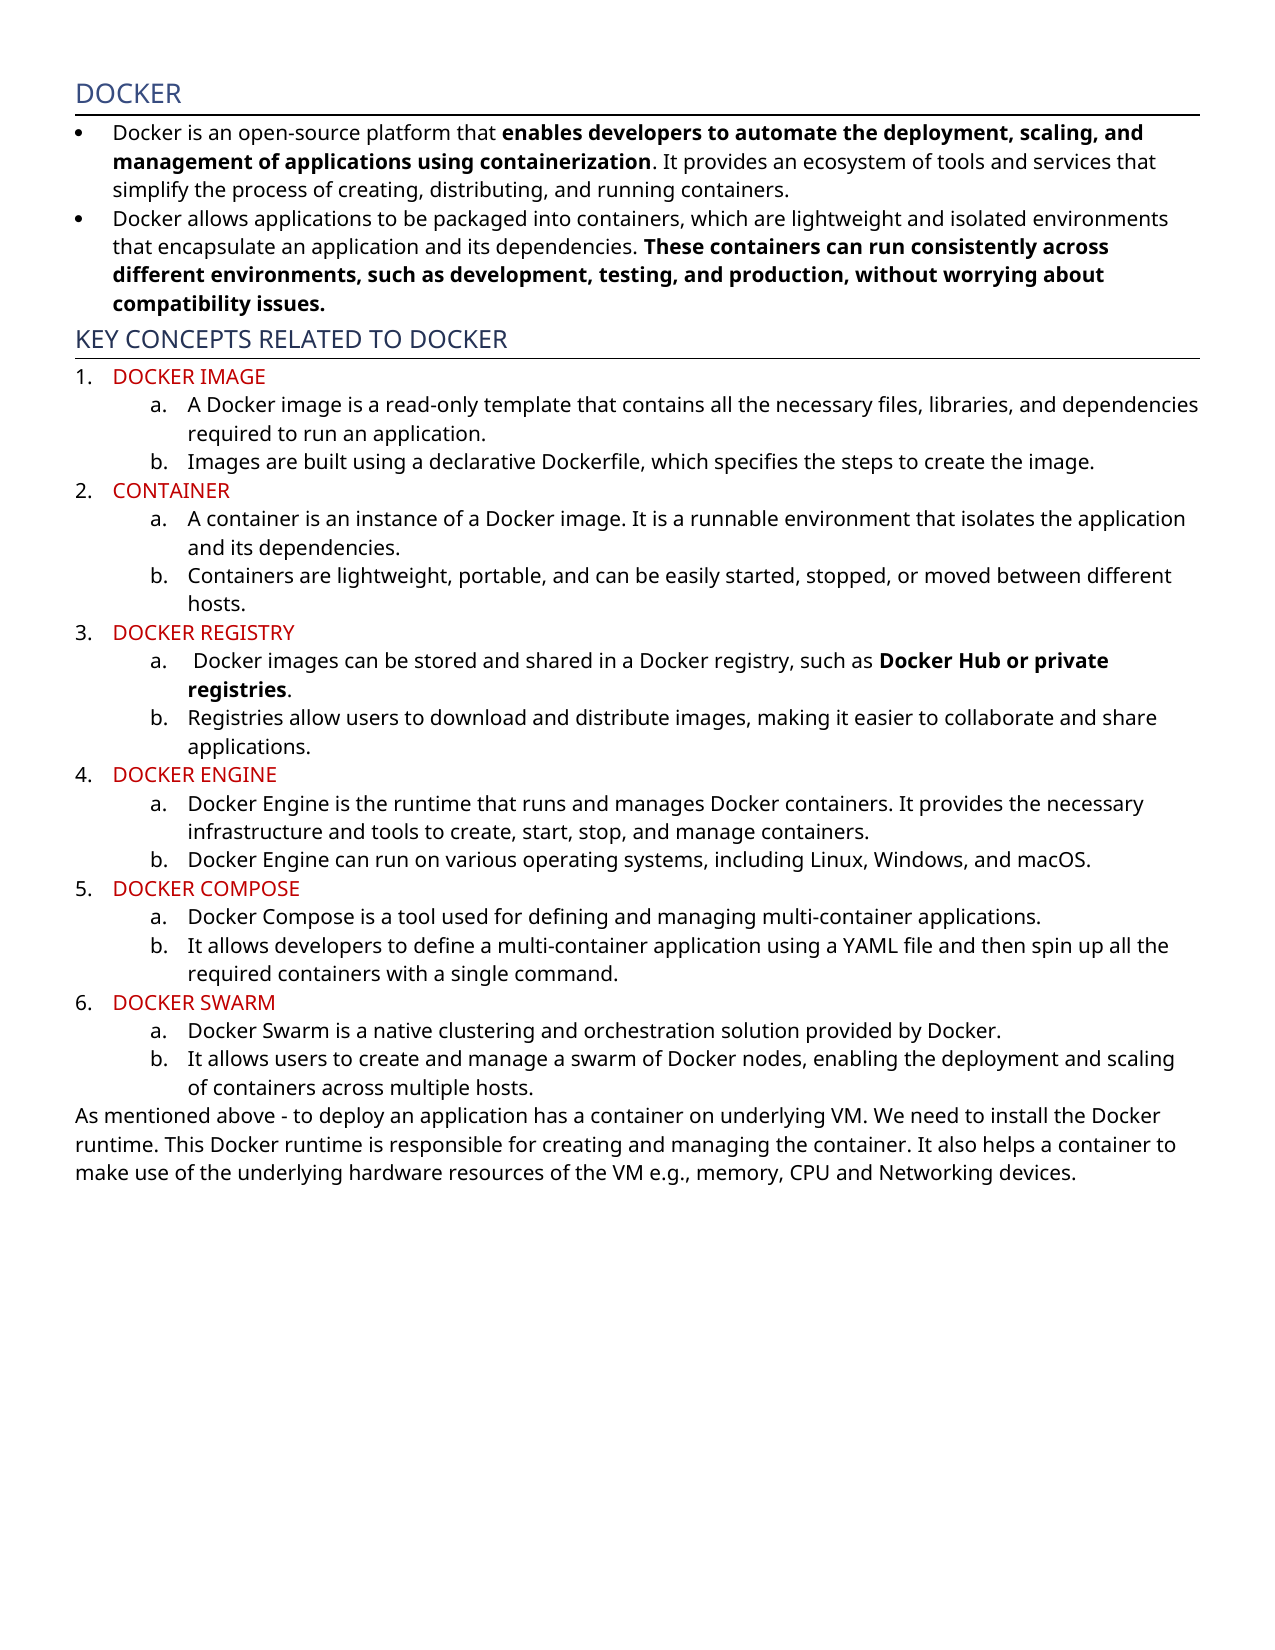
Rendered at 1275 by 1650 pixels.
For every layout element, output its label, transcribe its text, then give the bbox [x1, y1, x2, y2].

text As mentioned above - to deploy an application has a container on underlying VM. We need to install the Docker runtime. This Docker runtime is responsible for creating and managing the container. It also helps a container to make use of the underlying hardware resources of the VM e.g., memory, CPU and Networking devices. [75, 1101, 1200, 1187]
list Docker Engine is the runtime that runs and manages Docker containers. It provides the necessary infrastructure and tools to create, start, stop, and manage containers. [150, 789, 1200, 846]
list Containers are lightweight, portable, and can be easily started, stopped, or moved between different hosts. [150, 561, 1200, 618]
list Docker is an open-source platform that enables developers to automate the deployment, scaling, and management of applications using containerization. It provides an ecosystem of tools and services that simplify the process of creating, distributing, and running containers. [75, 118, 1200, 204]
list CONTAINER [75, 476, 1200, 504]
list Docker allows applications to be packaged into containers, which are lightweight and isolated environments that encapsulate an application and its dependencies. These containers can run consistently across different environments, such as development, testing, and production, without worrying about compatibility issues. [75, 204, 1200, 317]
list Registries allow users to download and distribute images, making it easier to collaborate and share applications. [150, 703, 1200, 760]
list A Docker image is a read-only template that contains all the necessary files, libraries, and dependencies required to run an application. [150, 391, 1200, 447]
list DOCKER ENGINE [75, 760, 1200, 789]
subtitle DOCKER [75, 75, 1200, 114]
list It allows users to create and manage a swarm of Docker nodes, enabling the deployment and scaling of containers across multiple hosts. [150, 1044, 1200, 1101]
list Images are built using a declarative Dockerfile, which specifies the steps to create the image. [150, 447, 1200, 476]
list Docker Engine can run on various operating systems, including Linux, Windows, and macOS. [150, 846, 1200, 874]
list A container is an instance of a Docker image. It is a runnable environment that isolates the application and its dependencies. [150, 504, 1200, 561]
list Docker Swarm is a native clustering and orchestration solution provided by Docker. [150, 1016, 1200, 1044]
subtitle KEY CONCEPTS RELATED TO DOCKER [75, 322, 1200, 358]
list DOCKER REGISTRY [75, 618, 1200, 646]
list DOCKER IMAGE [75, 362, 1200, 391]
list It allows developers to define a multi-container application using a YAML file and then spin up all the required containers with a single command. [150, 931, 1200, 988]
list Docker images can be stored and shared in a Docker registry, such as Docker Hub or private registries. [150, 646, 1200, 703]
list Docker Compose is a tool used for defining and managing multi-container applications. [150, 902, 1200, 931]
list DOCKER COMPOSE [75, 874, 1200, 902]
list DOCKER SWARM [75, 988, 1200, 1016]
